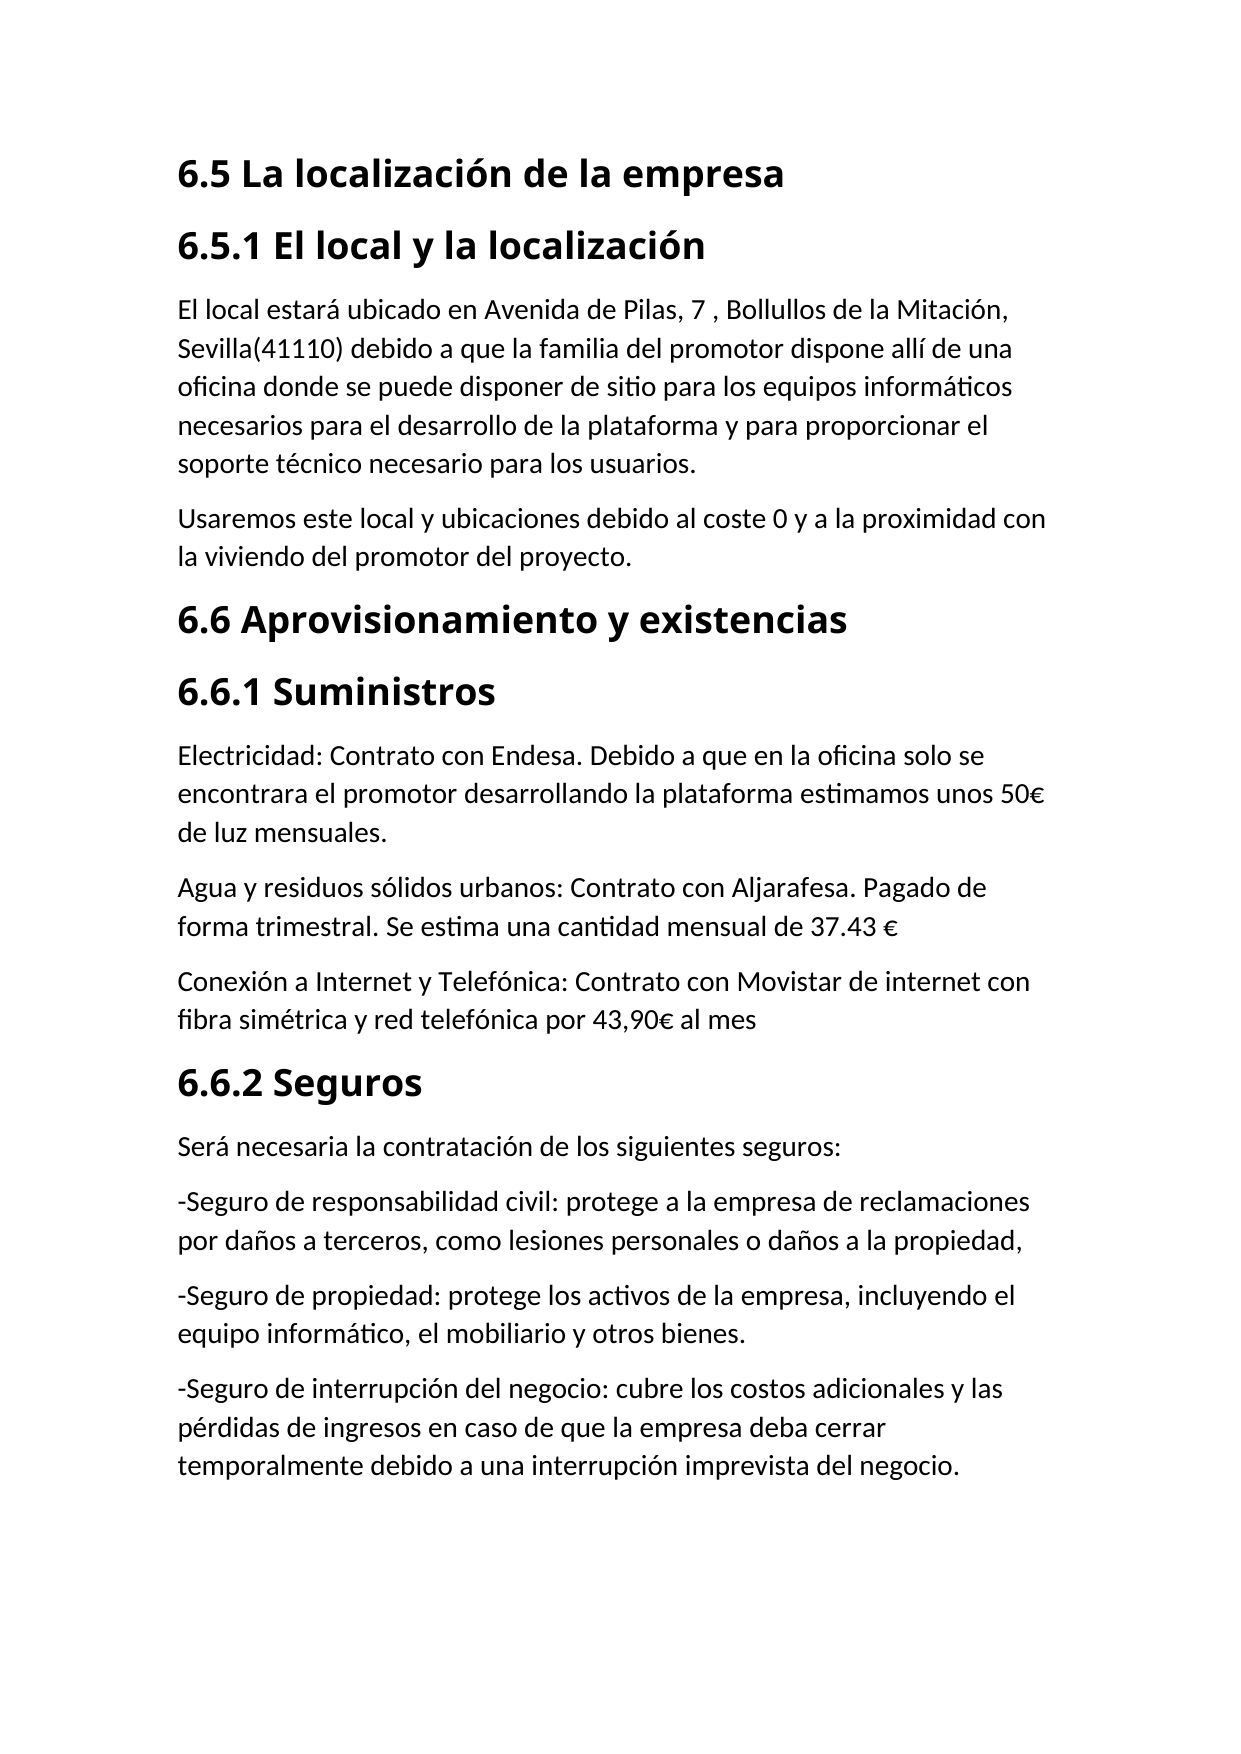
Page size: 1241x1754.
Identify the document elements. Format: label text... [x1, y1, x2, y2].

text 6.6 Aprovisionamiento y existencias [177, 594, 1063, 645]
text Conexión a Internet y Telefónica: Contrato con Movistar de internet con fibra simétrica y red telefónica por 43,90€ al mes [177, 963, 1063, 1037]
text -Seguro de interrupción del negocio: cubre los costos adicionales y las pérdidas de ingresos en caso de que la empresa deba cerrar temporalmente debido a una interrupción imprevista del negocio. [177, 1370, 1063, 1483]
text 6.5 La localización de la empresa [177, 148, 1063, 199]
text -Seguro de propiedad: protege los activos de la empresa, incluyendo el equipo informático, el mobiliario y otros bienes. [177, 1277, 1063, 1351]
text 6.6.1 Suministros [177, 665, 1063, 716]
text 6.5.1 El local y la localización [177, 219, 1063, 271]
text Usaremos este local y ubicaciones debido al coste 0 y a la proximidad con la viviendo del promotor del proyecto. [177, 500, 1063, 574]
text El local estará ubicado en Avenida de Pilas, 7 , Bollullos de la Mitación, Sevilla(41110) debido a que la familia del promotor dispone allí de una oficina donde se puede disponer de sitio para los equipos informáticos necesarios para el desarrollo de la plataforma y para proporcionar el soporte técnico necesario para los usuarios. [177, 291, 1063, 481]
text 6.6.2 Seguros [177, 1056, 1063, 1107]
text Agua y residuos sólidos urbanos: Contrato con Aljarafesa. Pagado de forma trimestral. Se estima una cantidad mensual de 37.43 € [177, 869, 1063, 943]
text -Seguro de responsabilidad civil: protege a la empresa de reclamaciones por daños a terceros, como lesiones personales o daños a la propiedad, [177, 1183, 1063, 1257]
text Será necesaria la contratación de los siguientes seguros: [177, 1128, 1063, 1164]
text Electricidad: Contrato con Endesa. Debido a que en la oficina solo se encontrara el promotor desarrollando la plataforma estimamos unos 50€ de luz mensuales. [177, 737, 1063, 850]
